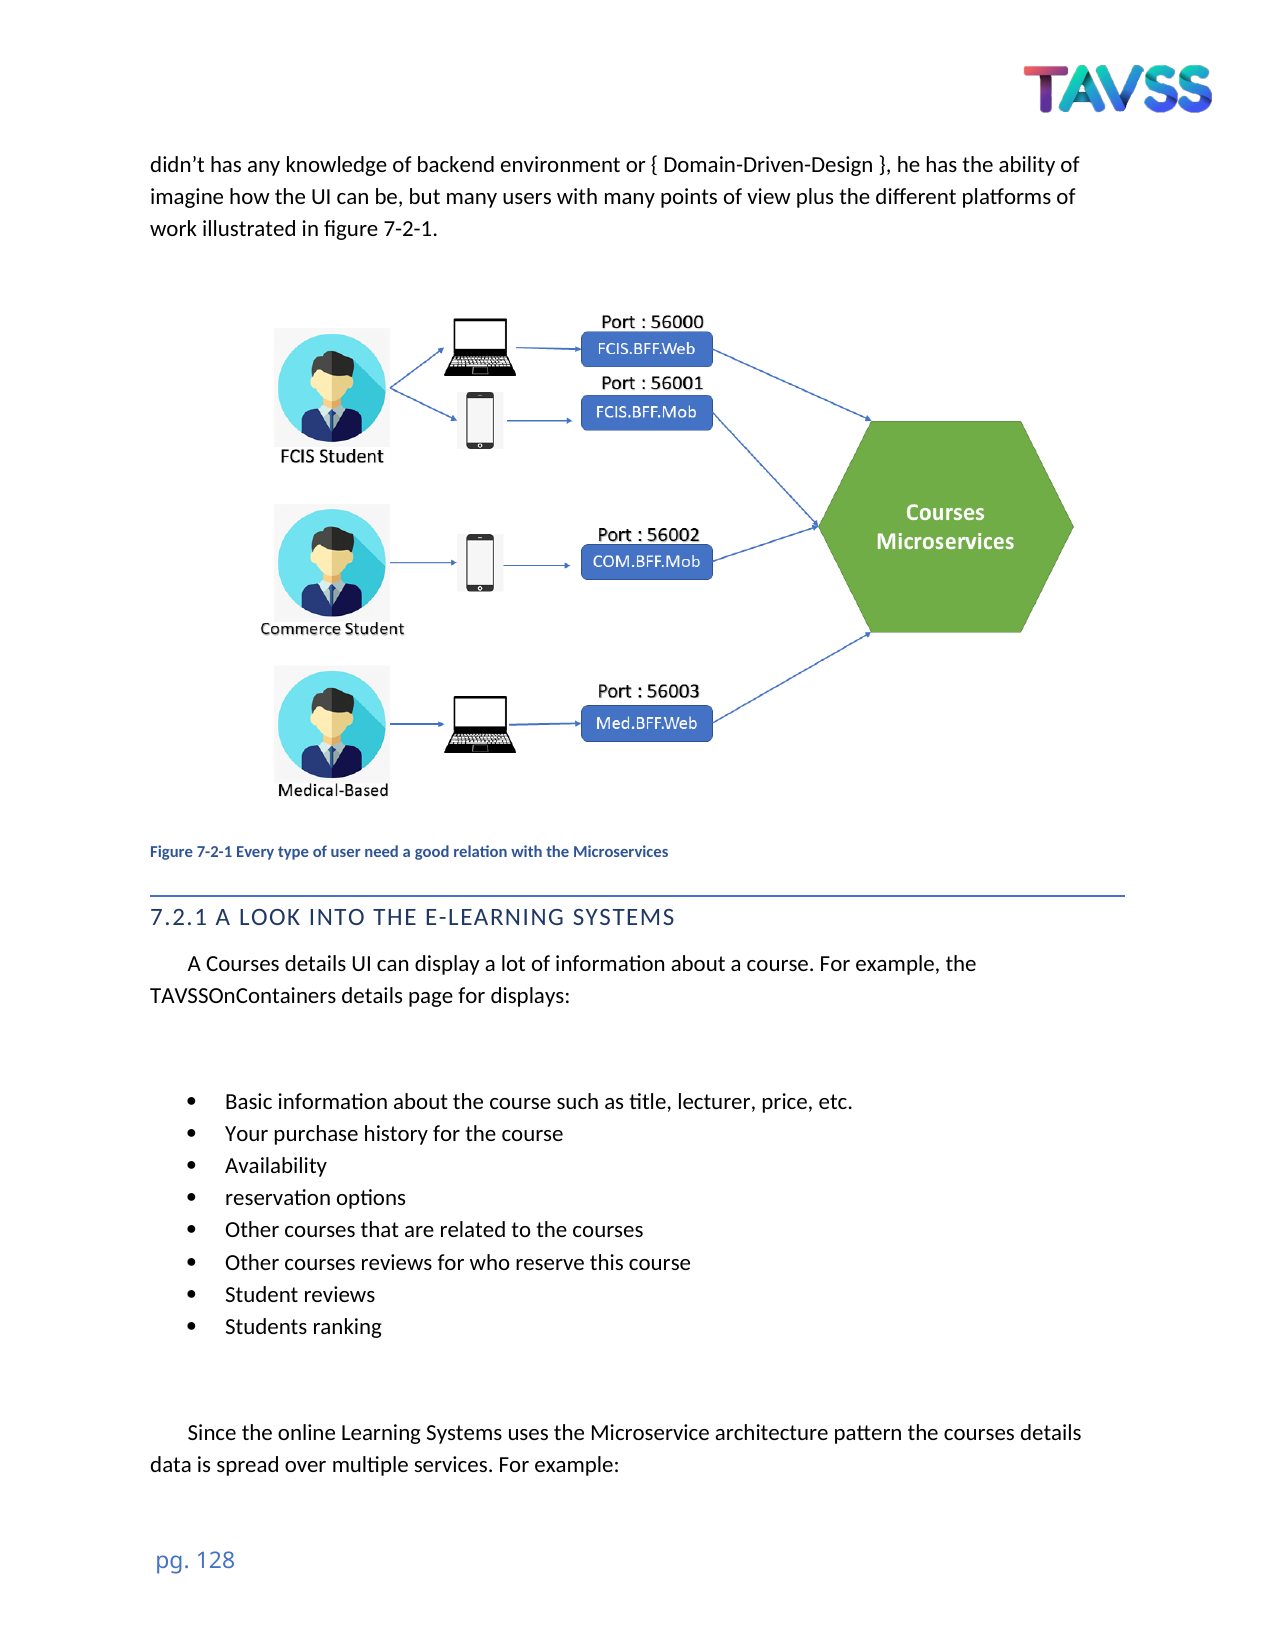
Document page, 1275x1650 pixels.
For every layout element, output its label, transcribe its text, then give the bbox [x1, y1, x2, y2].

text Figure 7-2-1 Every type of user need a good relation with the Microservices [150, 841, 1125, 861]
subtitle 7.2.1 A look into the E-Learning systems [150, 897, 1125, 932]
picture [1002, 41, 1236, 135]
list reservation options [187, 1183, 1125, 1211]
list Student reviews [187, 1280, 1125, 1308]
list Basic information about the course such as title, lecturer, price, etc. [187, 1087, 1125, 1115]
picture [150, 267, 1125, 816]
list Your purchase history for the course [187, 1119, 1125, 1147]
list Students ranking [187, 1312, 1125, 1340]
text Since the online Learning Systems uses the Microservice architecture pattern the courses details data is spread over multiple services. For example: [150, 1418, 1125, 1478]
list Other courses reviews for who reserve this course [187, 1248, 1125, 1276]
list Other courses that are related to the courses [187, 1216, 1125, 1244]
list Availability [187, 1151, 1125, 1179]
text A Courses details UI can display a lot of information about a course. For example, the TAVSSOnContainers details page for displays: [150, 949, 1125, 1009]
